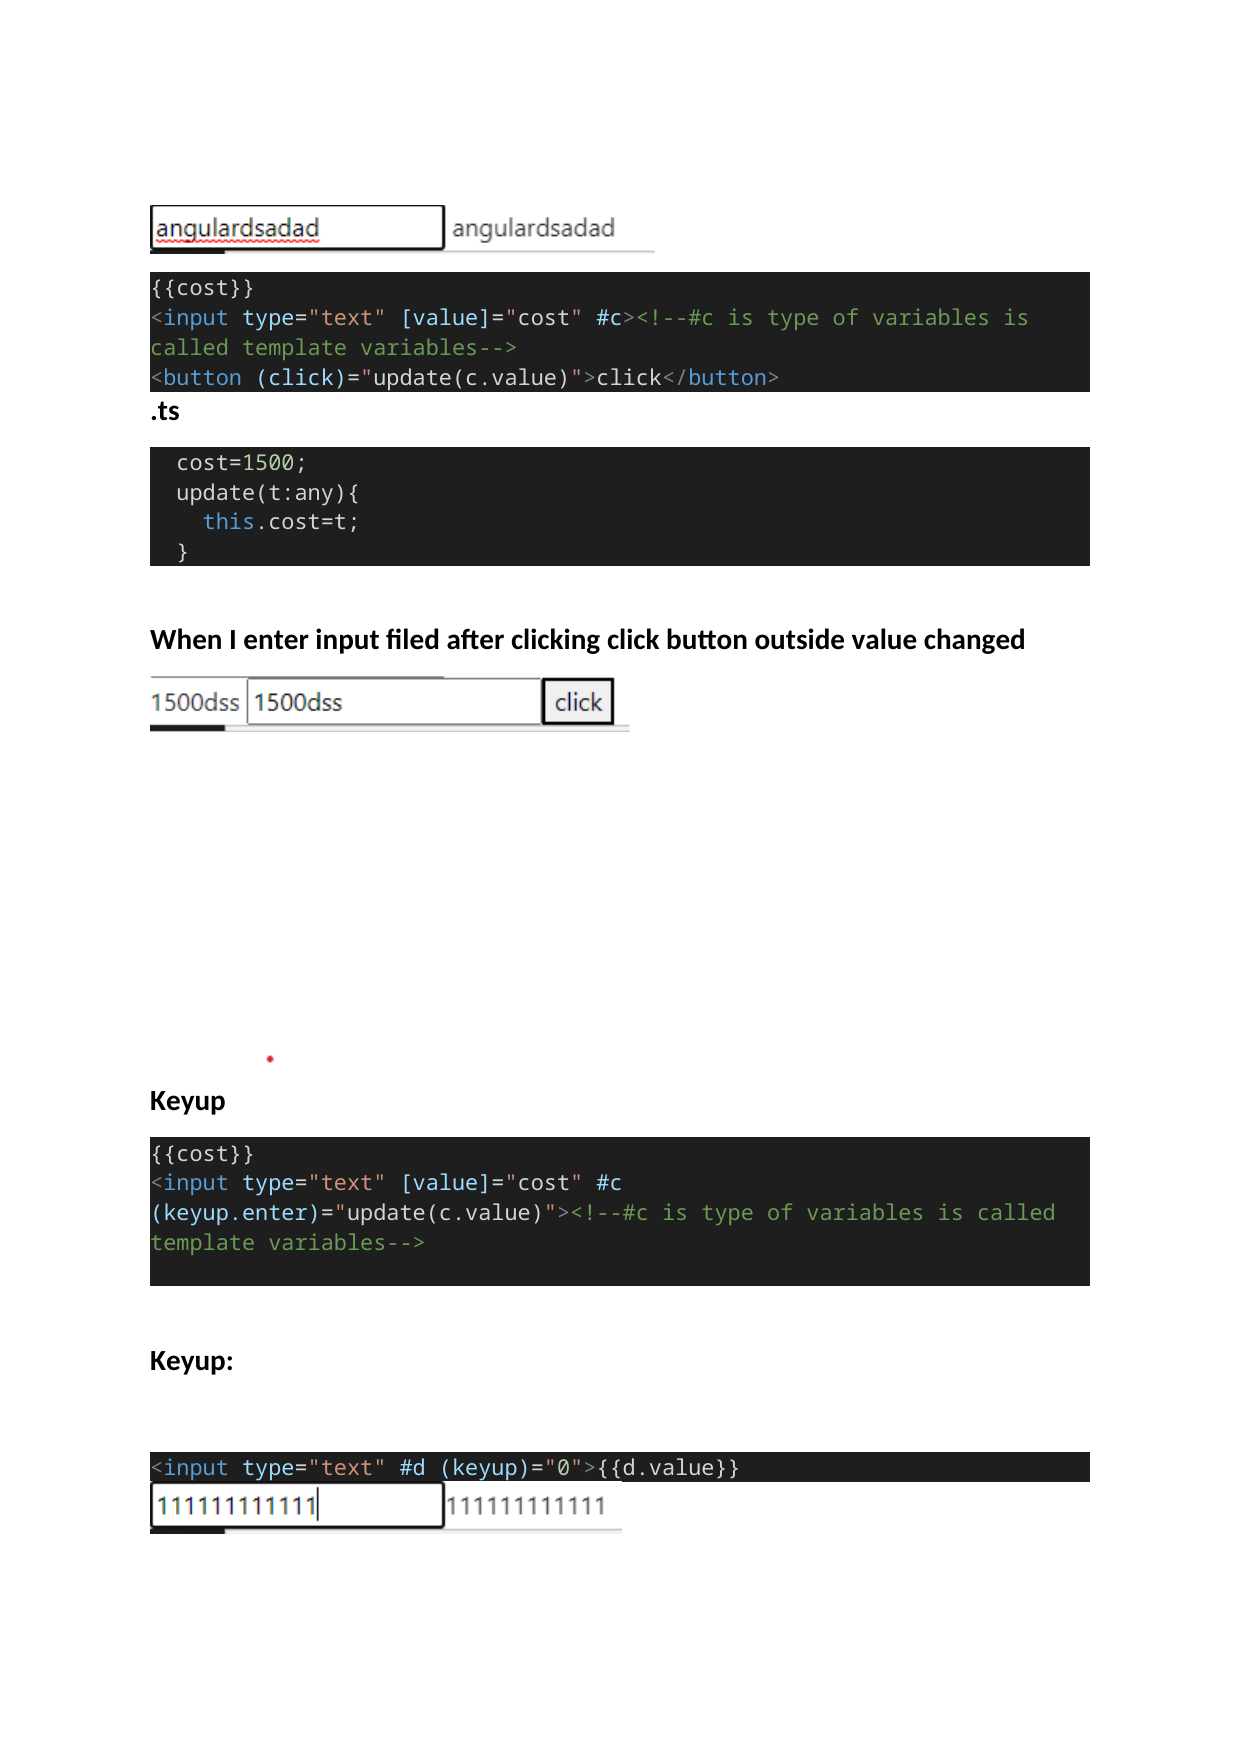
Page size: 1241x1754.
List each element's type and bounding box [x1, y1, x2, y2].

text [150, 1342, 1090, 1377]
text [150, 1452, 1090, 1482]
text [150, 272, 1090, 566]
picture [150, 1481, 622, 1534]
picture [150, 676, 630, 1064]
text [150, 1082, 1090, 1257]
picture [150, 205, 655, 254]
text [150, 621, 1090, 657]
